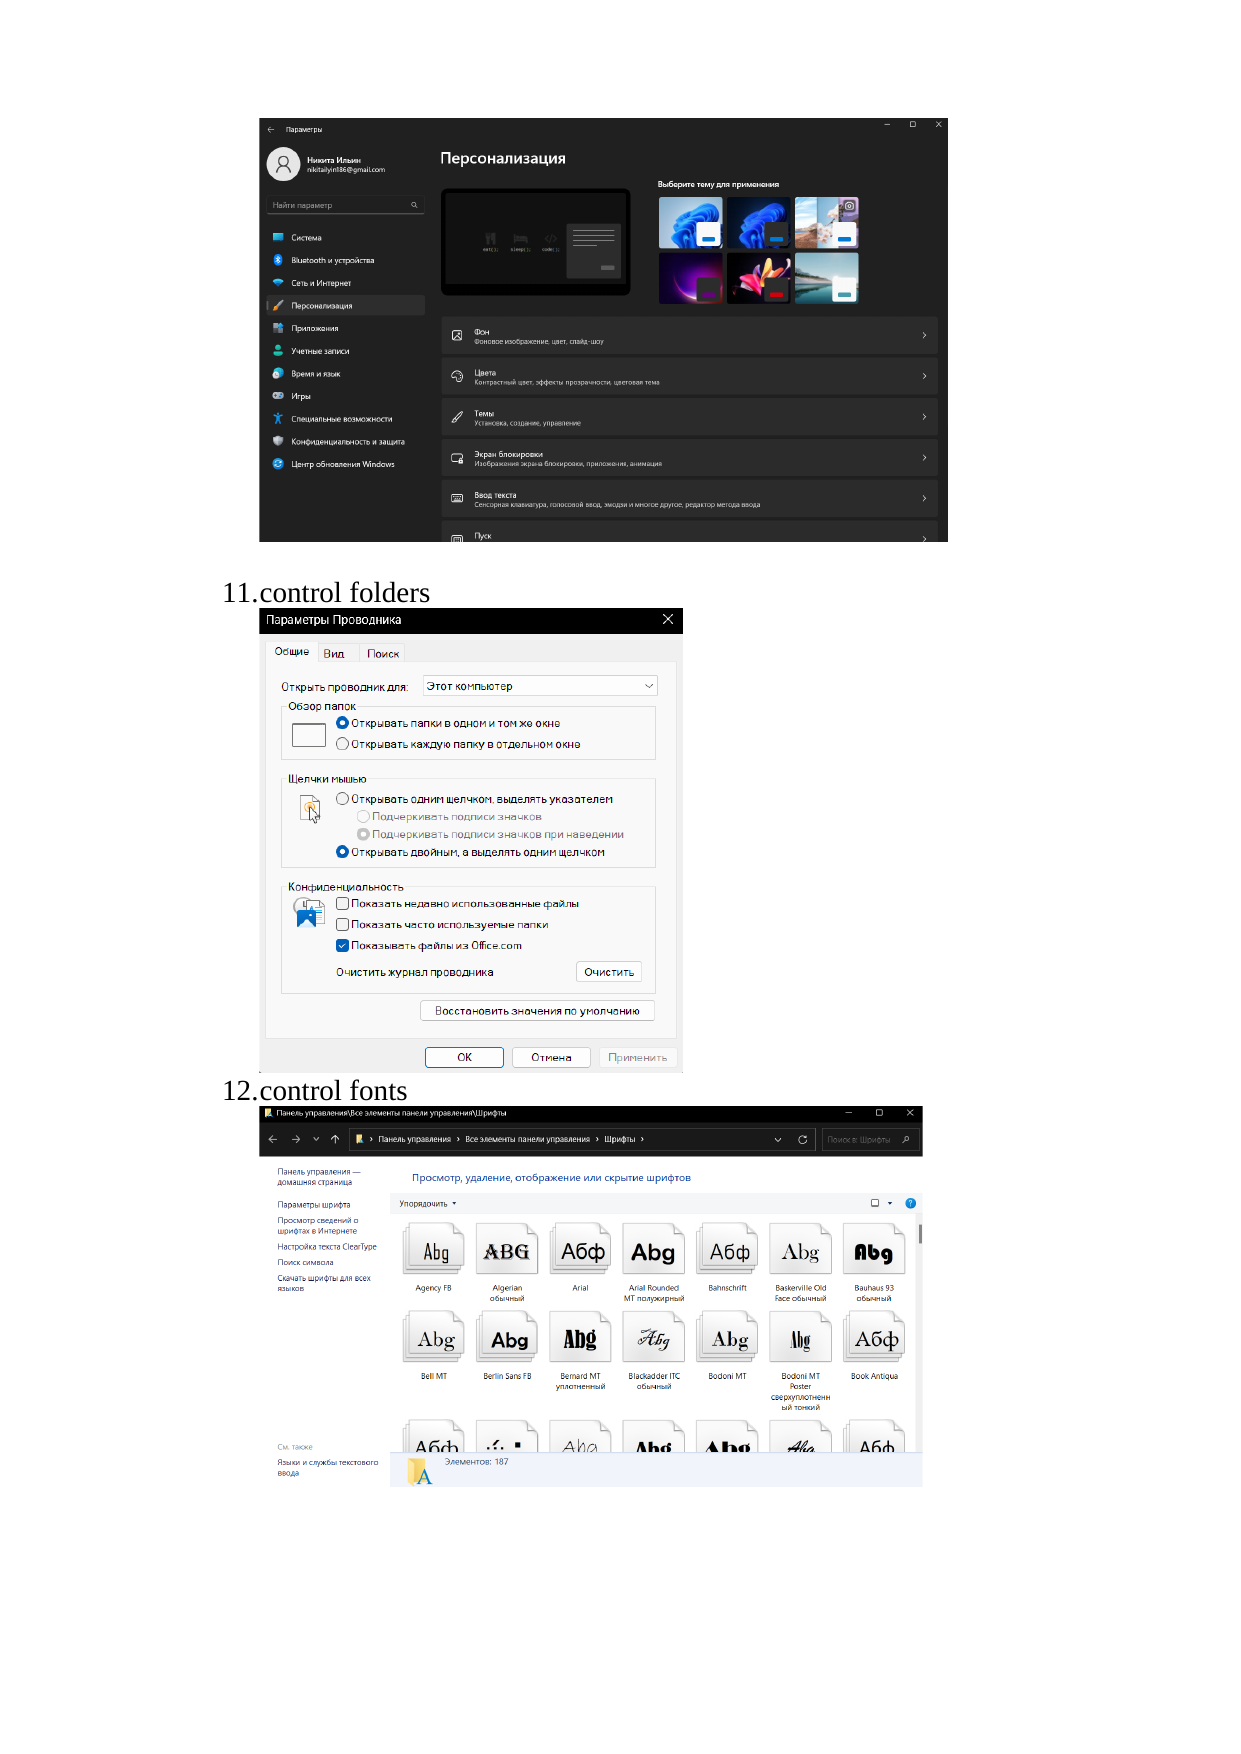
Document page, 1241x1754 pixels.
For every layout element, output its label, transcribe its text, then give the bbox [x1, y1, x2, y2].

picture [259, 608, 683, 1073]
picture [259, 1106, 923, 1487]
picture [259, 118, 948, 542]
list control fonts [222, 1073, 1152, 1106]
list control folders [222, 575, 1152, 609]
